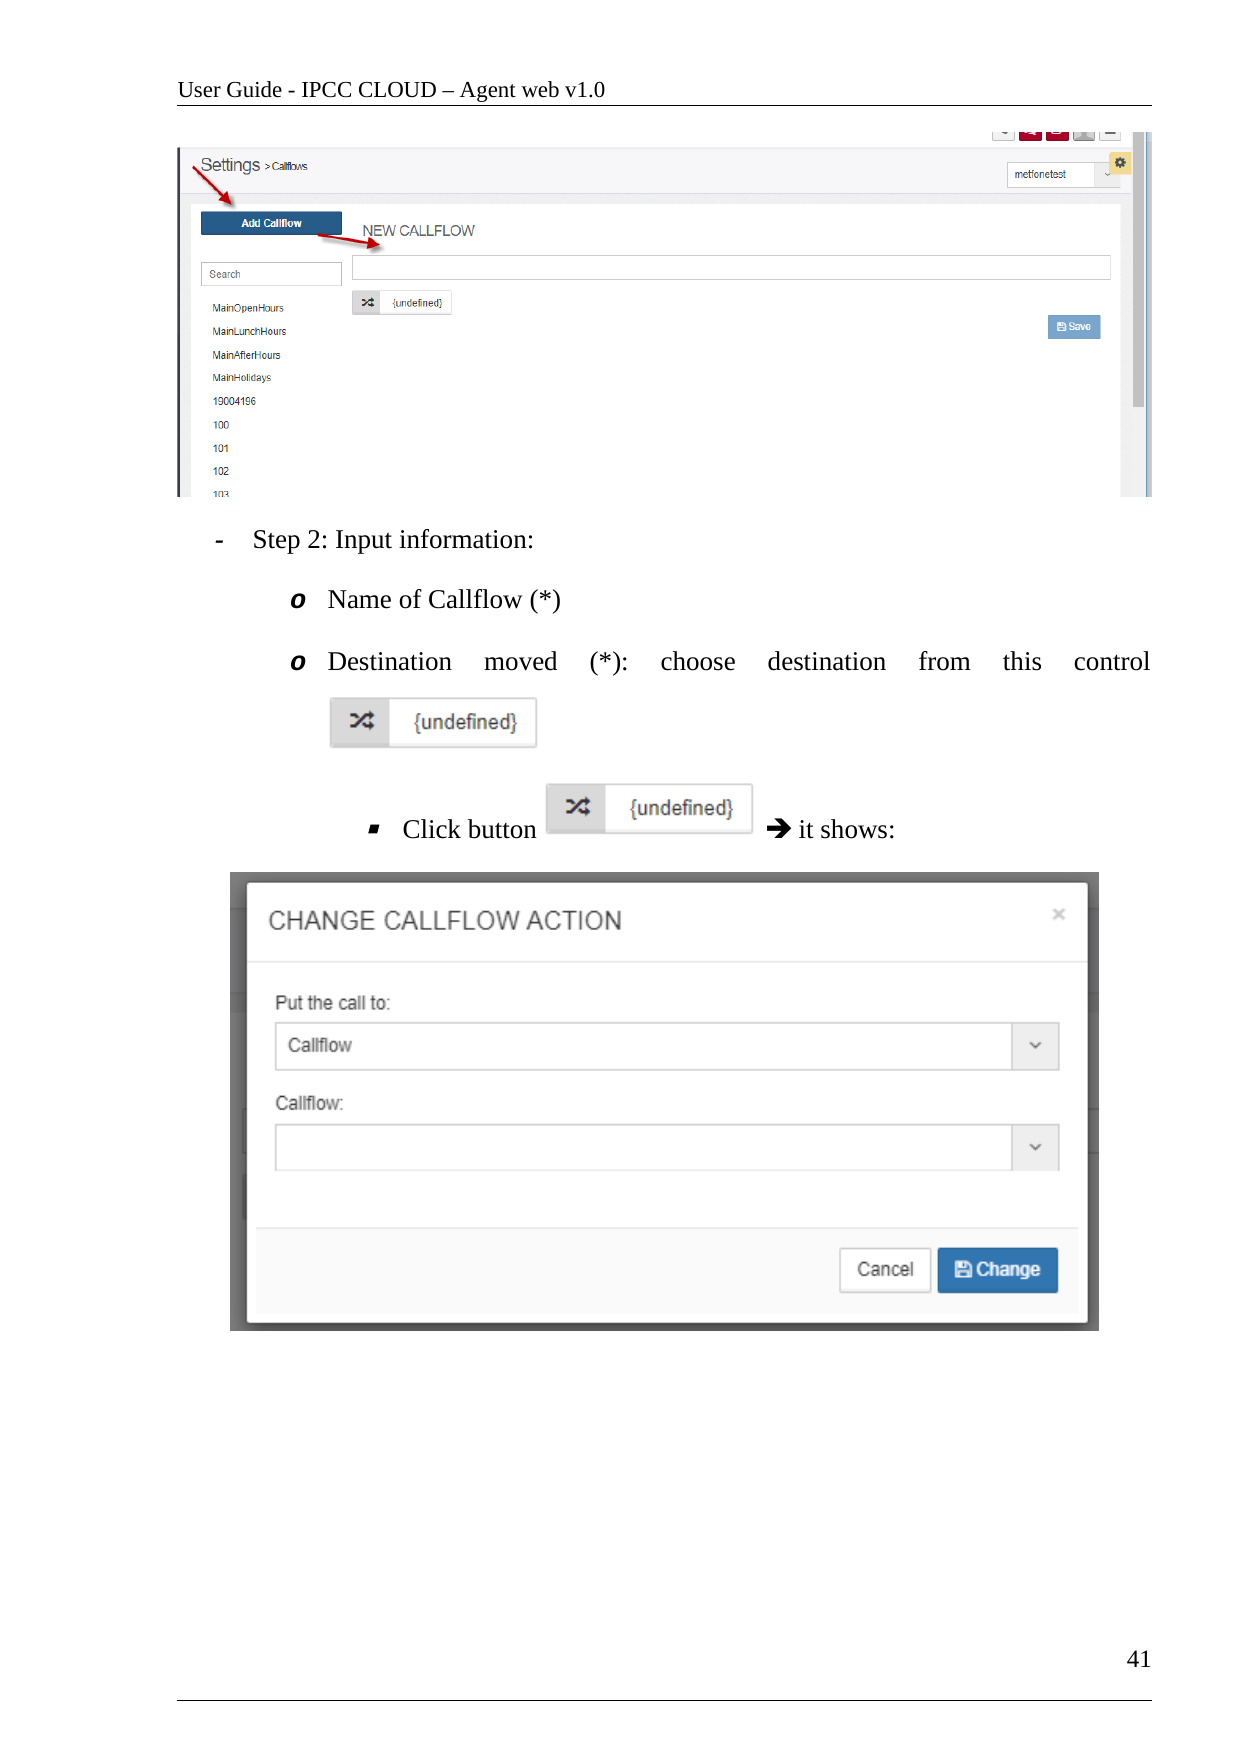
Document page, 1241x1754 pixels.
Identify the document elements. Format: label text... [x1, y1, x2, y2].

list Click button it shows: [365, 779, 1152, 845]
picture [543, 779, 758, 839]
list Destination moved (*): choose destination from this control [290, 645, 1152, 752]
picture [230, 872, 1099, 1331]
list Name of Callflow (*) [290, 583, 1152, 616]
list Step 2: Input information: [215, 523, 1152, 555]
picture [327, 693, 542, 753]
picture [177, 132, 1152, 497]
